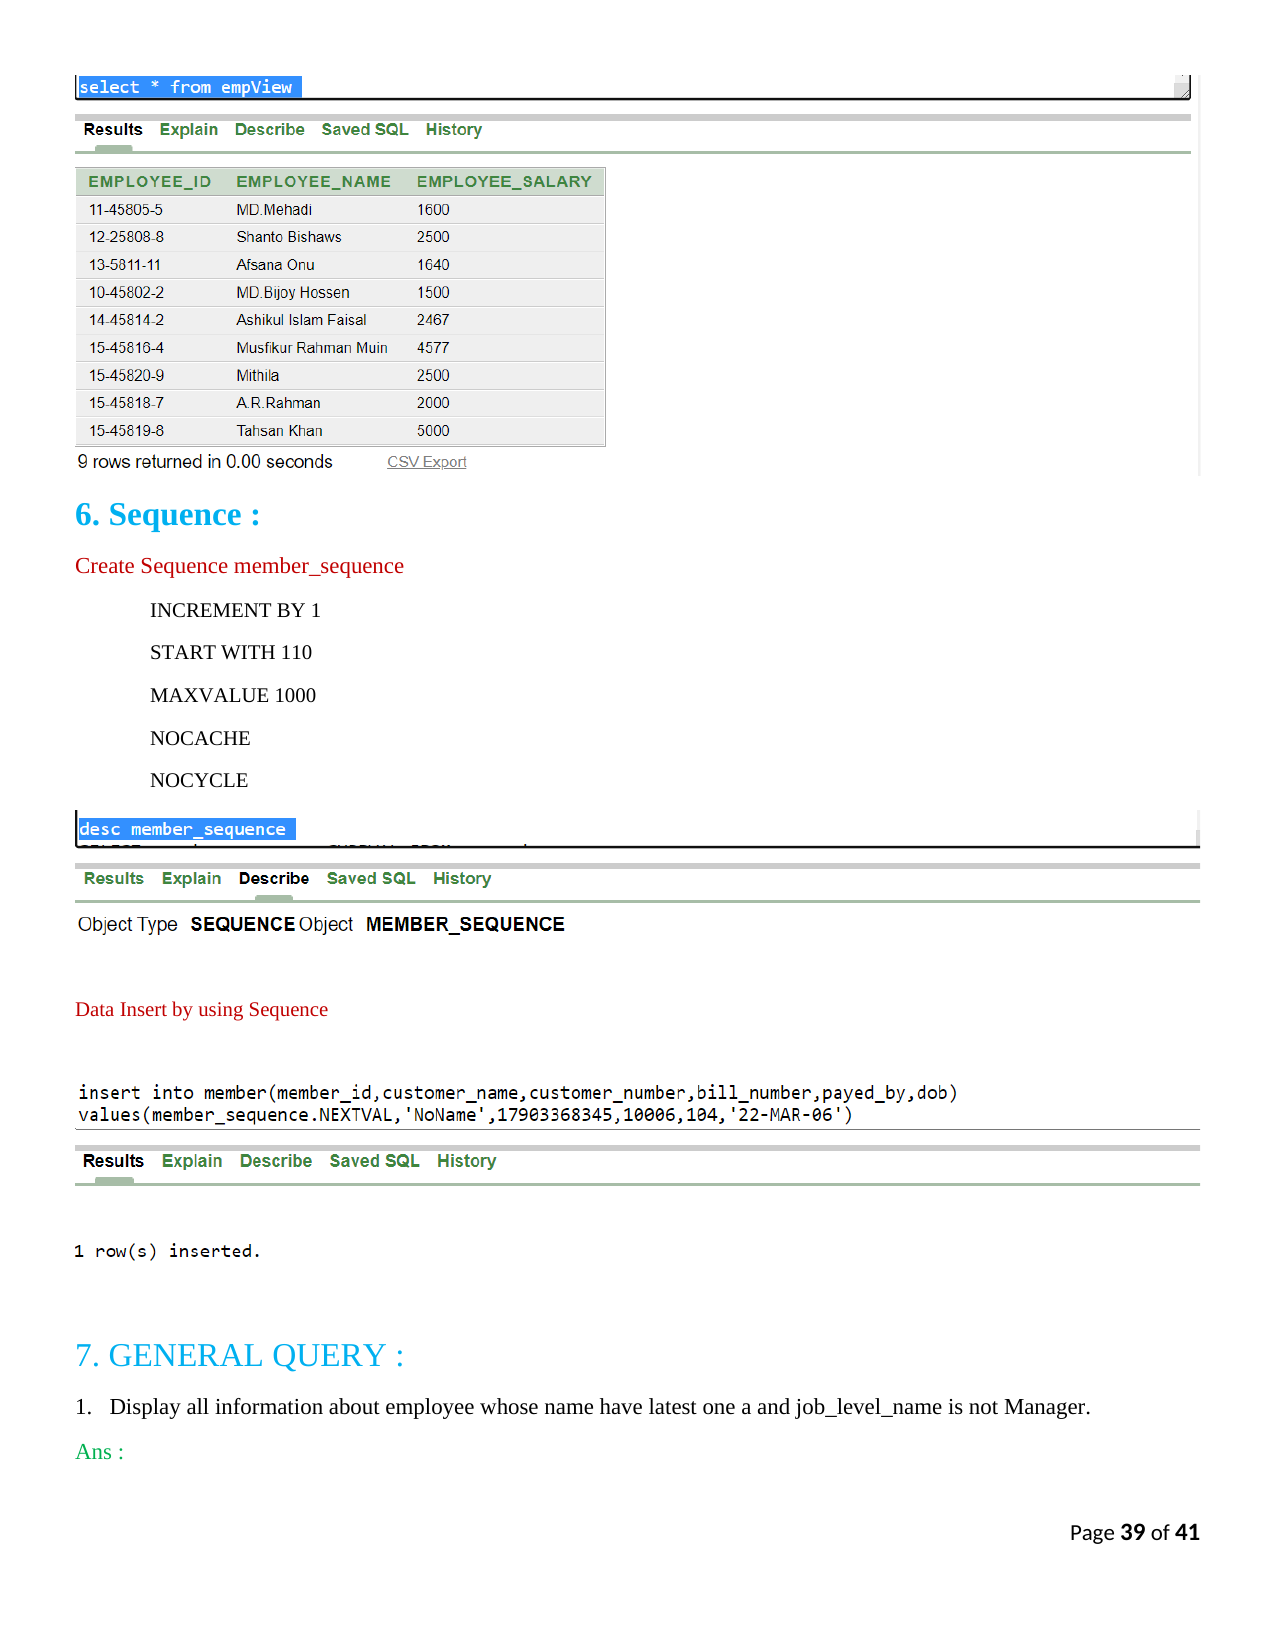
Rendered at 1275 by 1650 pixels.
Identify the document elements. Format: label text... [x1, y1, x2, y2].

text 7. GENERAL QUERY : [75, 1335, 1200, 1373]
text START WITH 110 [75, 640, 1200, 664]
text 1. Display all information about employee whose name have latest one a and job_level_name is not Manager. [75, 1393, 1200, 1419]
picture [75, 1082, 1200, 1274]
text Create Sequence member_sequence [75, 553, 1200, 579]
text 6. Sequence : [75, 494, 1200, 533]
text NOCYCLE [75, 768, 1200, 792]
text Ans : [75, 1438, 1200, 1464]
text Data Insert by using Sequence [75, 997, 1200, 1021]
picture [75, 75, 1200, 476]
text NOCACHE [75, 726, 1200, 749]
text INCREMENT BY 1 [75, 598, 1200, 622]
text MAXVALUE 1000 [75, 683, 1200, 707]
picture [75, 810, 1200, 936]
